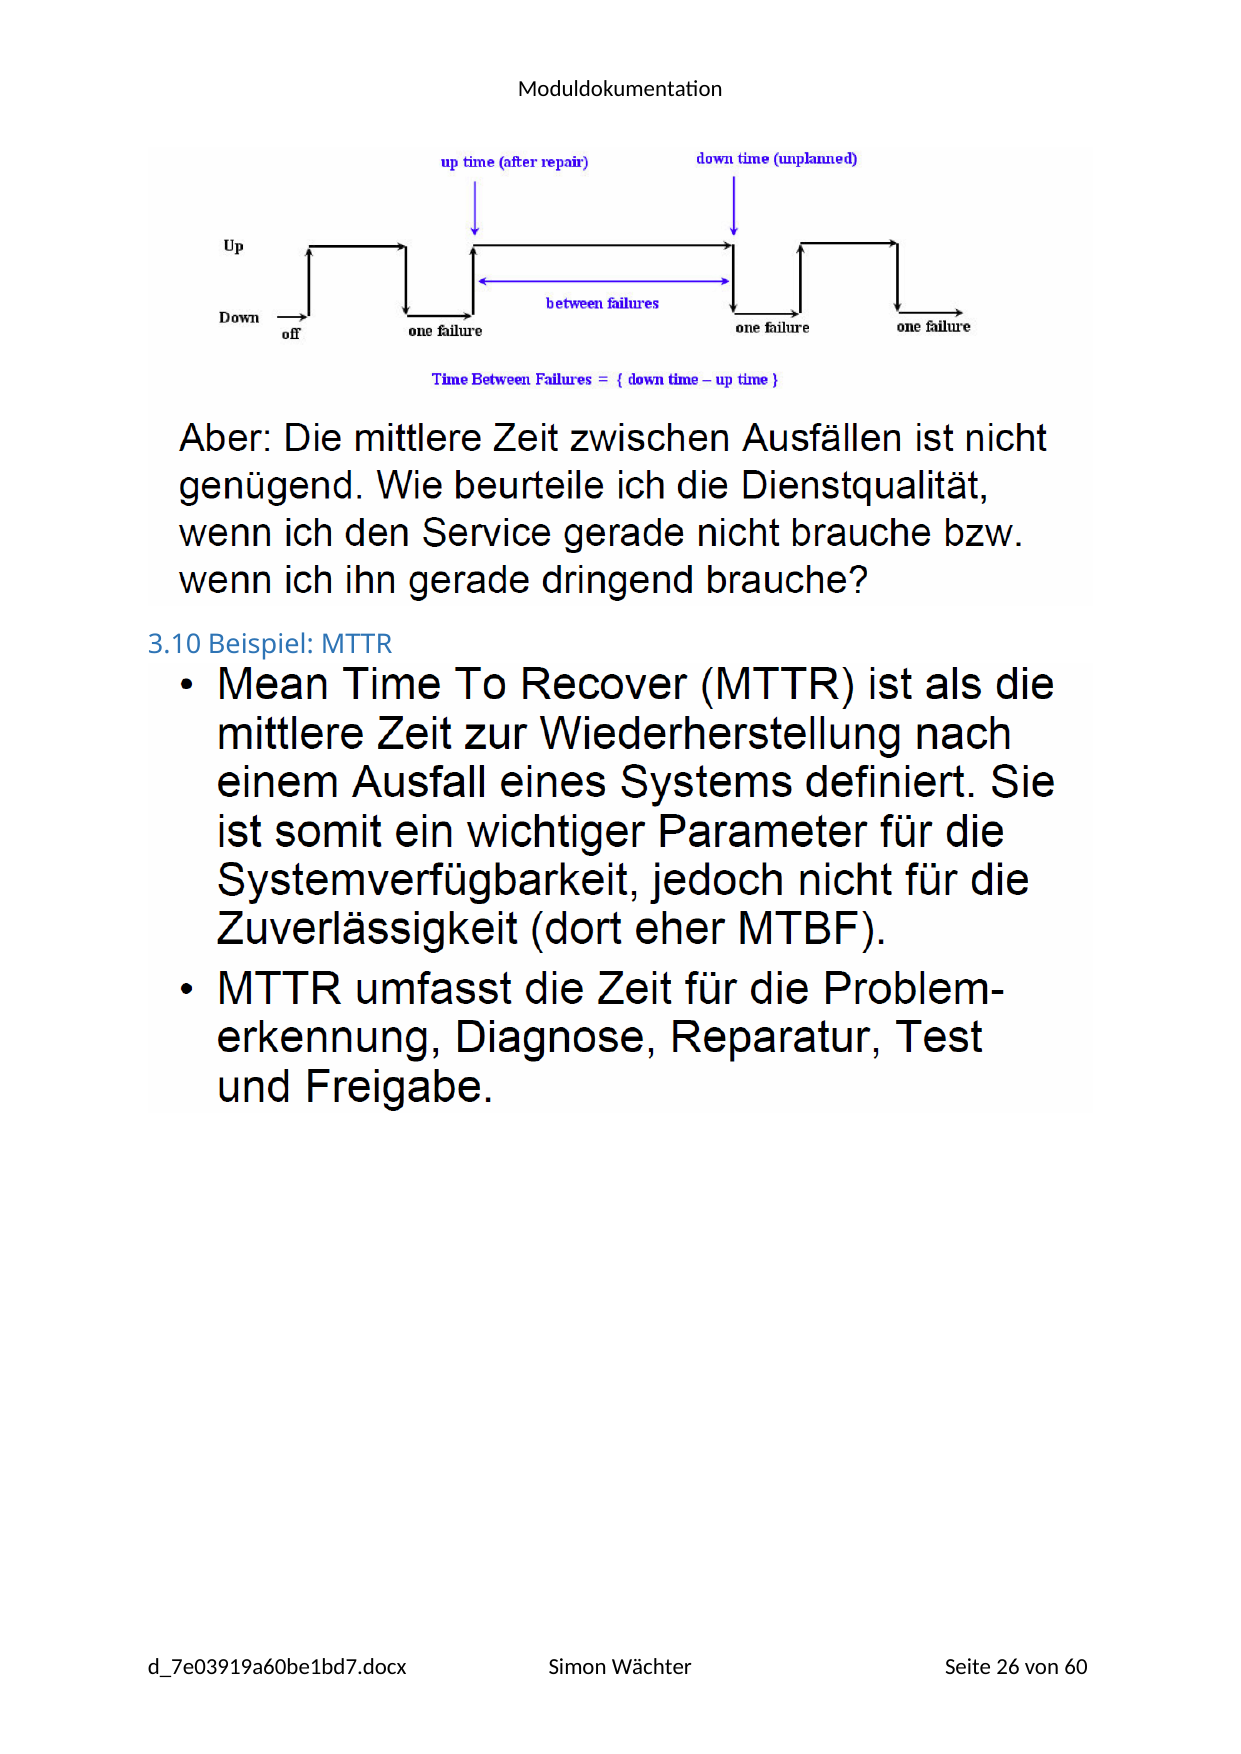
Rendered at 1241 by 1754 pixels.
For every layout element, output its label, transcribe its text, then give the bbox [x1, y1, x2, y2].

picture [147, 663, 1093, 1113]
subtitle Beispiel: MTTR [148, 624, 1093, 661]
picture [147, 147, 1093, 606]
